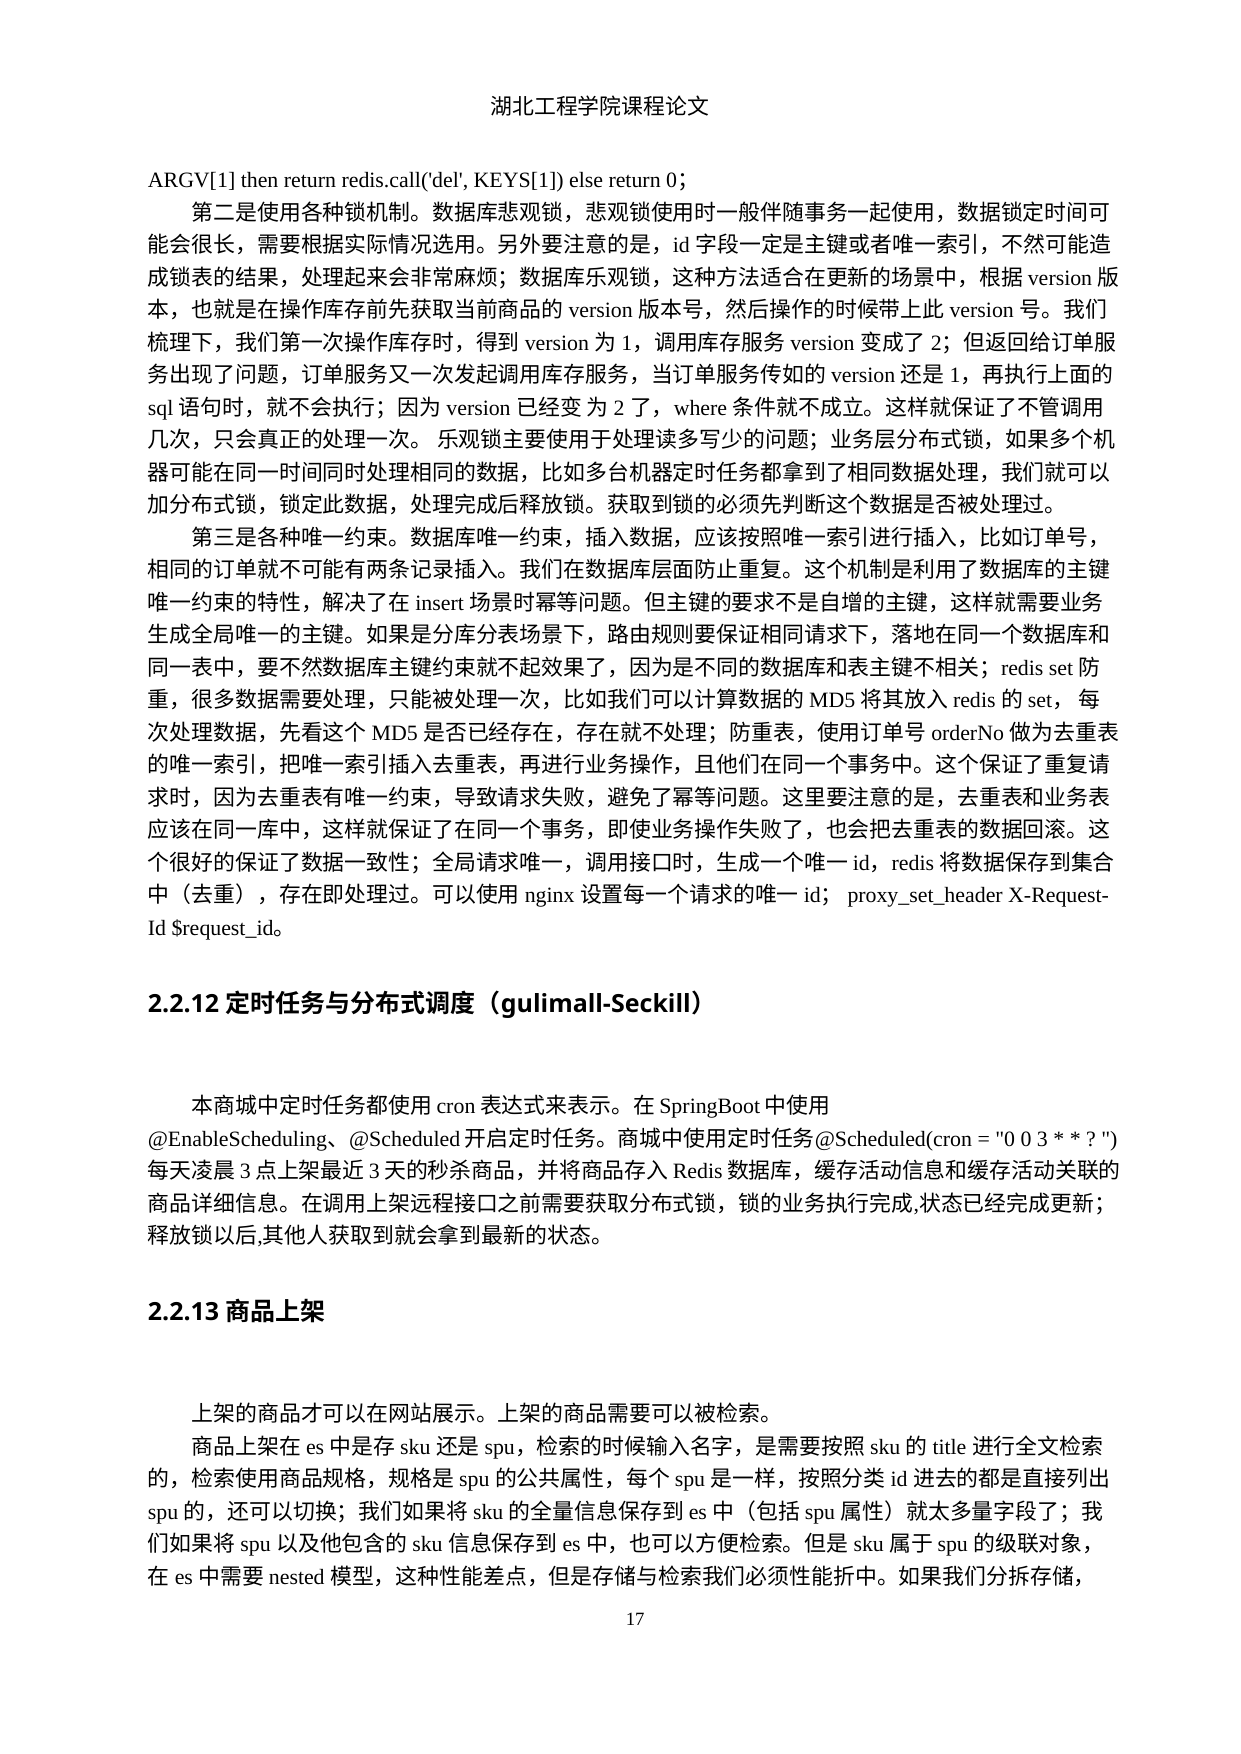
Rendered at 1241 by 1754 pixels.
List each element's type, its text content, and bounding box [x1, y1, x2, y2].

text 第二是使用各种锁机制。数据库悲观锁，悲观锁使用时一般伴随事务一起使用，数据锁定时间可能会很长，需要根据实际情况选用。另外要注意的是，id 字段一定是主键或者唯一索引，不然可能造成锁表的结果，处理起来会非常麻烦；数据库乐观锁，这种方法适合在更新的场景中，根据 version 版本，也就是在操作库存前先获取当前商品的 version 版本号，然后操作的时候带上此 version 号。我们梳理下，我们第一次操作库存时，得到 version 为 1，调用库存服务 version 变成了 2；但返回给订单服务出现了问题，订单服务又一次发起调用库存服务，当订单服务传如的 version 还是 1，再执行上面的 sql 语句时，就不会执行；因为 version 已经变 为 2 了，where 条件就不成立。这样就保证了不管调用几次，只会真正的处理一次。 乐观锁主要使用于处理读多写少的问题；业务层分布式锁，如果多个机器可能在同一时间同时处理相同的数据，比如多台机器定时任务都拿到了相同数据处理，我们就可以加分布式锁，锁定此数据，处理完成后释放锁。获取到锁的必须先判断这个数据是否被处理过。 [148, 194, 1122, 519]
text 上架的商品才可以在网站展示。上架的商品需要可以被检索。 [148, 1396, 1122, 1428]
subtitle 2.2.13 商品上架 [148, 1277, 1122, 1342]
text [148, 162, 1122, 194]
text 第三是各种唯一约束。数据库唯一约束，插入数据，应该按照唯一索引进行插入，比如订单号，相同的订单就不可能有两条记录插入。我们在数据库层面防止重复。这个机制是利用了数据库的主键唯一约束的特性，解决了在 insert 场景时幂等问题。但主键的要求不是自增的主键，这样就需要业务生成全局唯一的主键。如果是分库分表场景下，路由规则要保证相同请求下，落地在同一个数据库和同一表中，要不然数据库主键约束就不起效果了，因为是不同的数据库和表主键不相关；redis set 防重，很多数据需要处理，只能被处理一次，比如我们可以计算数据的 MD5 将其放入 redis 的 set， 每次处理数据，先看这个 MD5 是否已经存在，存在就不处理；防重表，使用订单号 orderNo 做为去重表的唯一索引，把唯一索引插入去重表，再进行业务操作，且他们在同一个事务中。这个保证了重复请求时，因为去重表有唯一约束，导致请求失败，避免了幂等问题。这里要注意的是，去重表和业务表应该在同一库中，这样就保证了在同一个事务，即使业务操作失败了，也会把去重表的数据回滚。这个很好的保证了数据一致性；全局请求唯一，调用接口时，生成一个唯一 id，redis 将数据保存到集合中（去重），存在即处理过。可以使用 nginx 设置每一个请求的唯一 id； proxy_set_header X-Request-Id $request_id。 [148, 519, 1122, 942]
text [148, 1428, 1122, 1591]
subtitle 2.2.12 定时任务与分布式调度（gulimall-Seckill） [148, 969, 1122, 1034]
text 本商城中定时任务都使用cron表达式来表示。在SpringBoot中使用@EnableScheduling、@Scheduled开启定时任务。商城中使用定时任务@Scheduled(cron = "0 0 3 * * ? ") 每天凌晨3点上架最近3天的秒杀商品，并将商品存入Redis数据库，缓存活动信息和缓存活动关联的商品详细信息。在调用上架远程接口之前需要获取分布式锁，锁的业务执行完成,状态已经完成更新；释放锁以后,其他人获取到就会拿到最新的状态。 [148, 1088, 1122, 1250]
